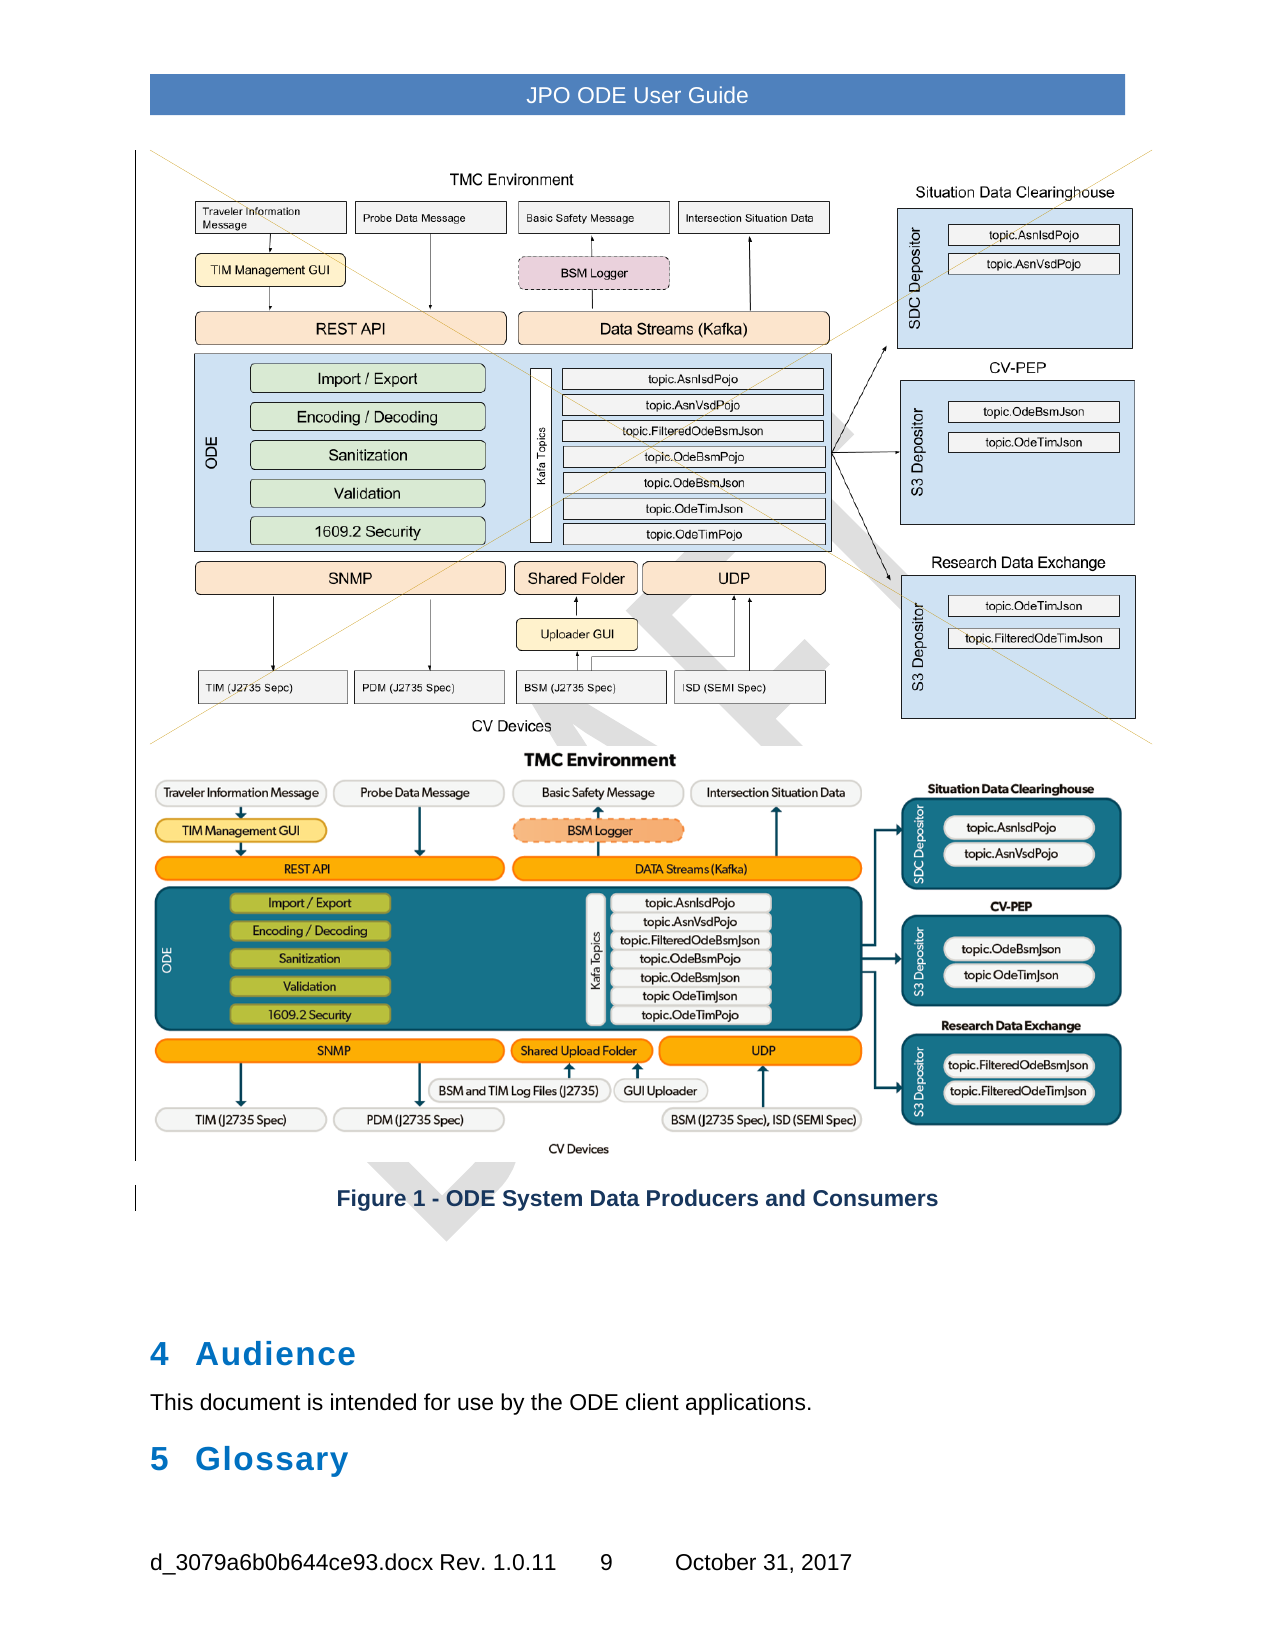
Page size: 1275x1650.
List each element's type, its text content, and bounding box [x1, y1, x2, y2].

subtitle Glossary [150, 1439, 1125, 1477]
picture [152, 150, 1150, 446]
text Figure 1 - ODE System Data Producers and Consumers [150, 1185, 1125, 1211]
subtitle Audience [150, 1334, 1125, 1373]
picture [150, 746, 1125, 1162]
picture [653, 151, 1153, 743]
picture [151, 448, 1151, 745]
picture [150, 151, 649, 743]
text This document is intended for use by the ODE client applications. [150, 1389, 1125, 1415]
